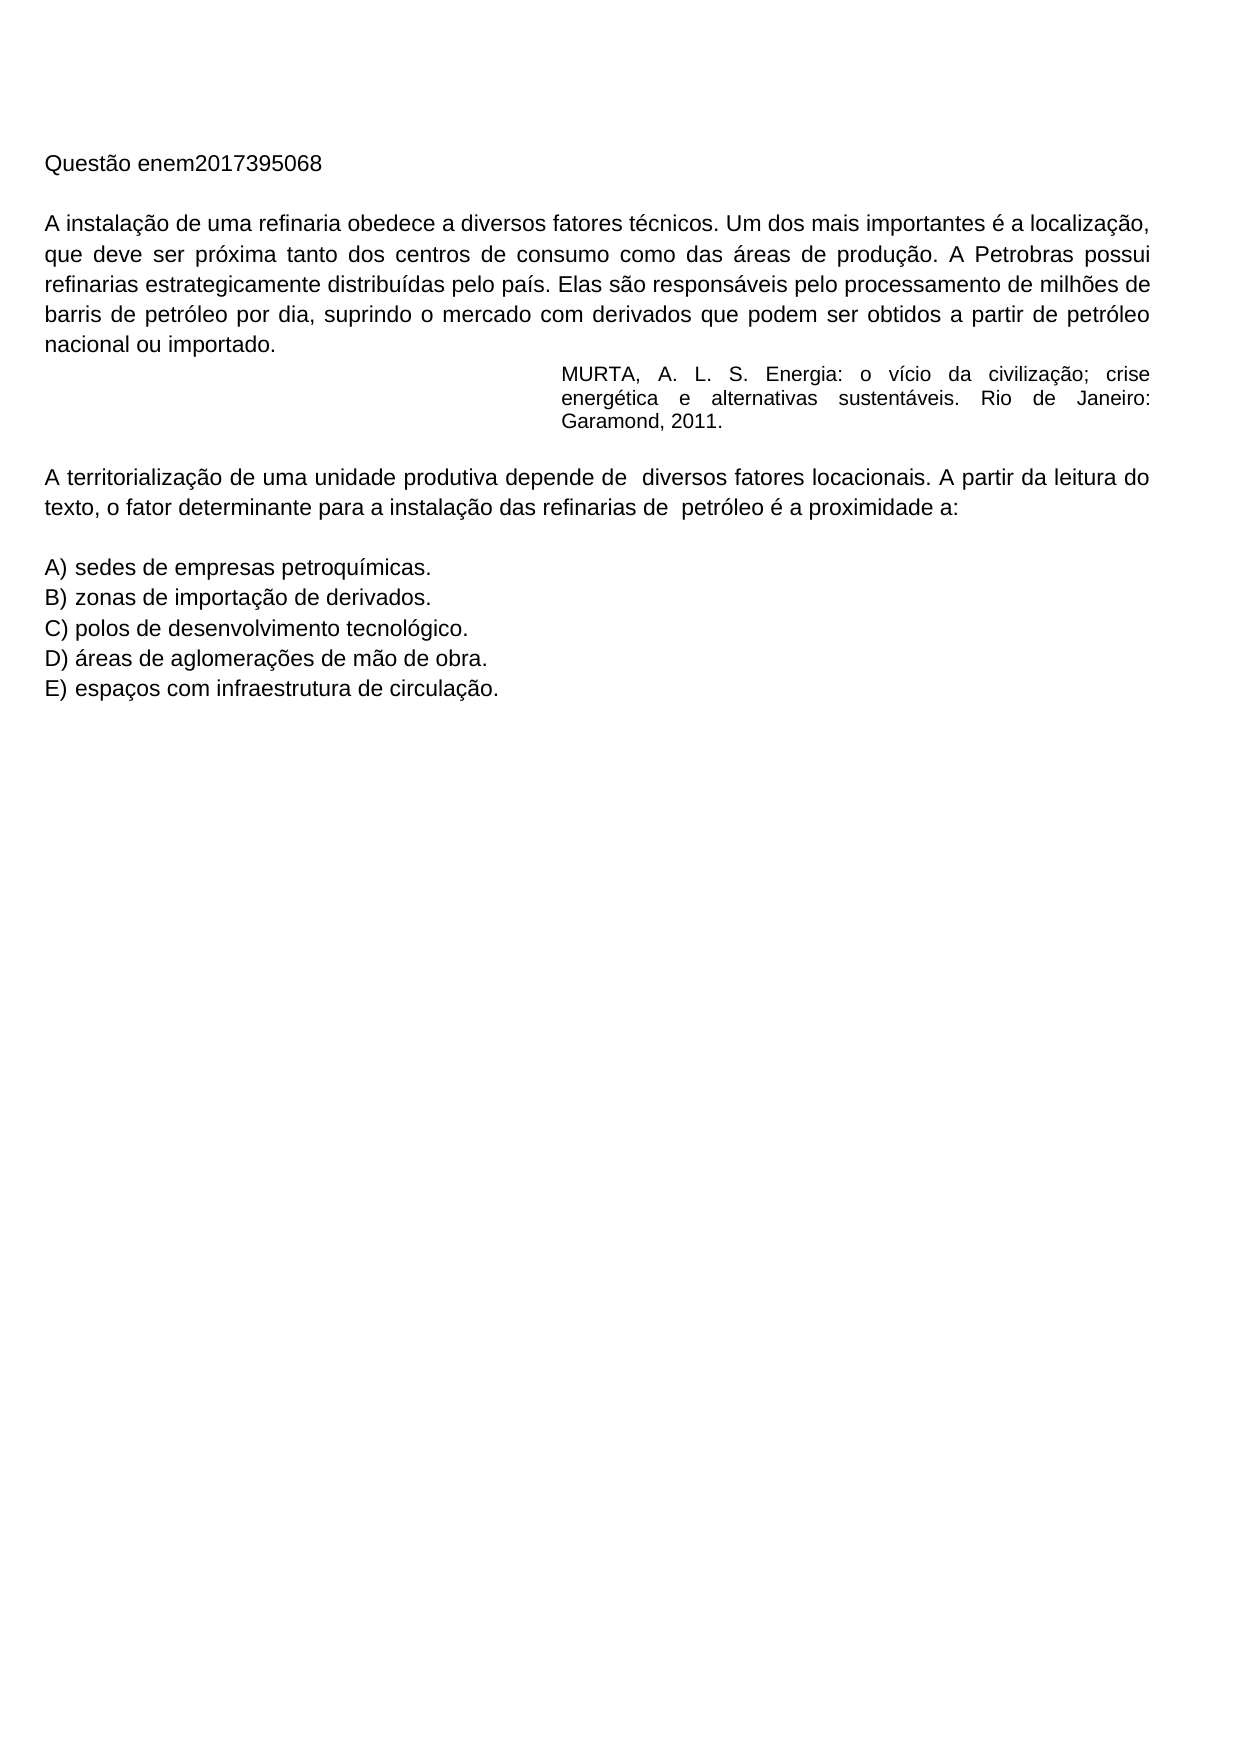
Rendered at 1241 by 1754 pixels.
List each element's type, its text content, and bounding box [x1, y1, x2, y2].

list polos de desenvolvimento tecnológico. [44, 614, 1151, 641]
list áreas de aglomerações de mão de obra. [44, 645, 1151, 671]
list espaços com infraestrutura de circulação. [44, 675, 1151, 701]
text Questão enem2017395068 [44, 150, 1151, 176]
text MURTA, A. L. S. Energia: o vício da civilização; crise energética e alternativas sustentáveis. Rio de Janeiro: Garamond, 2011. [561, 361, 1151, 433]
text A instalação de uma refinaria obedece a diversos fatores técnicos. Um dos mais importantes é a localização, que deve ser próxima tanto dos centros de consumo como das áreas de produção. A Petrobras possui refinarias estrategicamente distribuídas pelo país. Elas são responsáveis pelo processamento de milhões de barris de petróleo por dia, suprindo o mercado com derivados que podem ser obtidos a partir de petróleo nacional ou importado. [44, 210, 1151, 358]
list zonas de importação de derivados. [44, 584, 1151, 611]
text A territorialização de uma unidade produtiva depende de diversos fatores locacionais. A partir da leitura do texto, o fator determinante para a instalação das refinarias de petróleo é a proximidade a: [44, 463, 1151, 520]
list sedes de empresas petroquímicas. [44, 554, 1151, 581]
